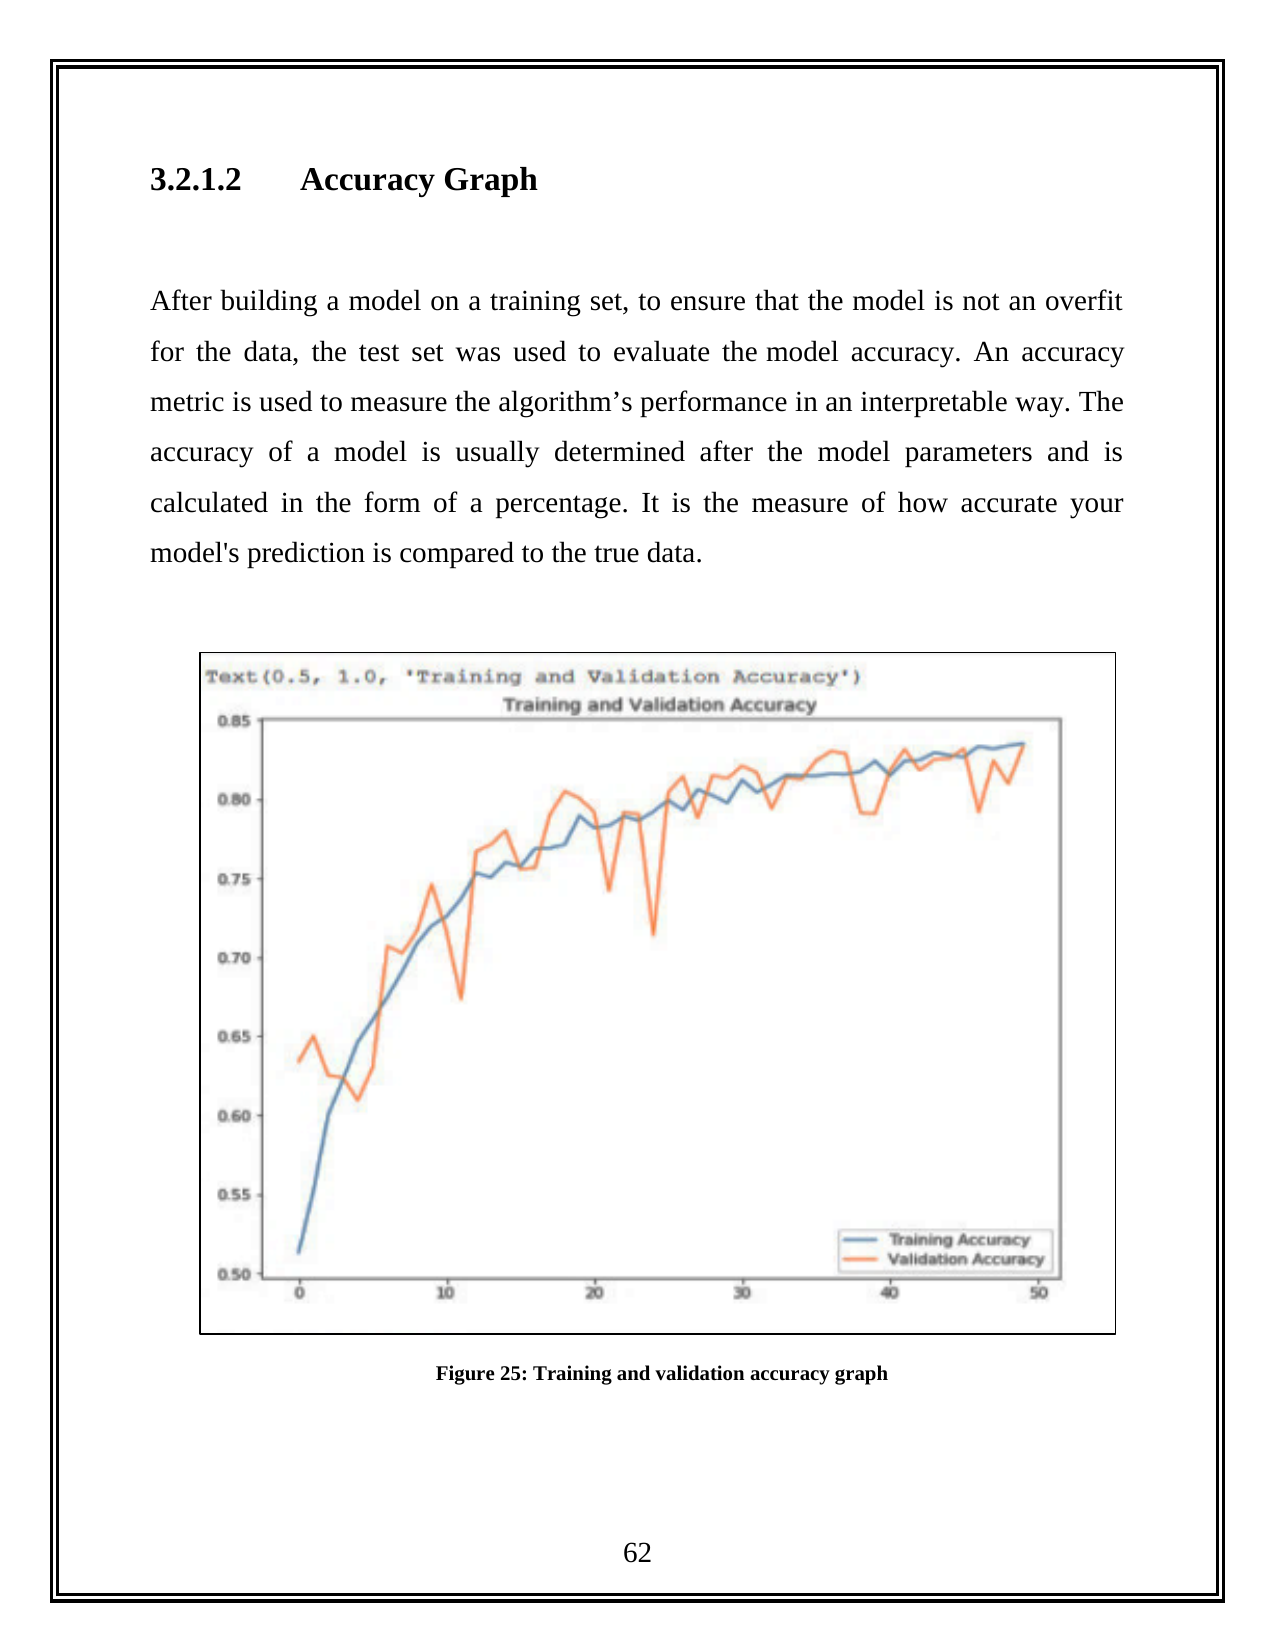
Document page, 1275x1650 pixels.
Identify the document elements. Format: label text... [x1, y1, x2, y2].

picture [201, 653, 1115, 1333]
text After building a model on a training set, to ensure that the model is not an overfit for the data, the test set was used to evaluate the model accuracy. An accuracy metric is used to measure the algorithm’s performance in an interpretable way. The accuracy of a model is usually determined after the model parameters and is calculated in the form of a percentage. It is the measure of how accurate your model's prediction is compared to the true data. [150, 283, 1125, 569]
subtitle Accuracy Graph [150, 159, 1125, 197]
